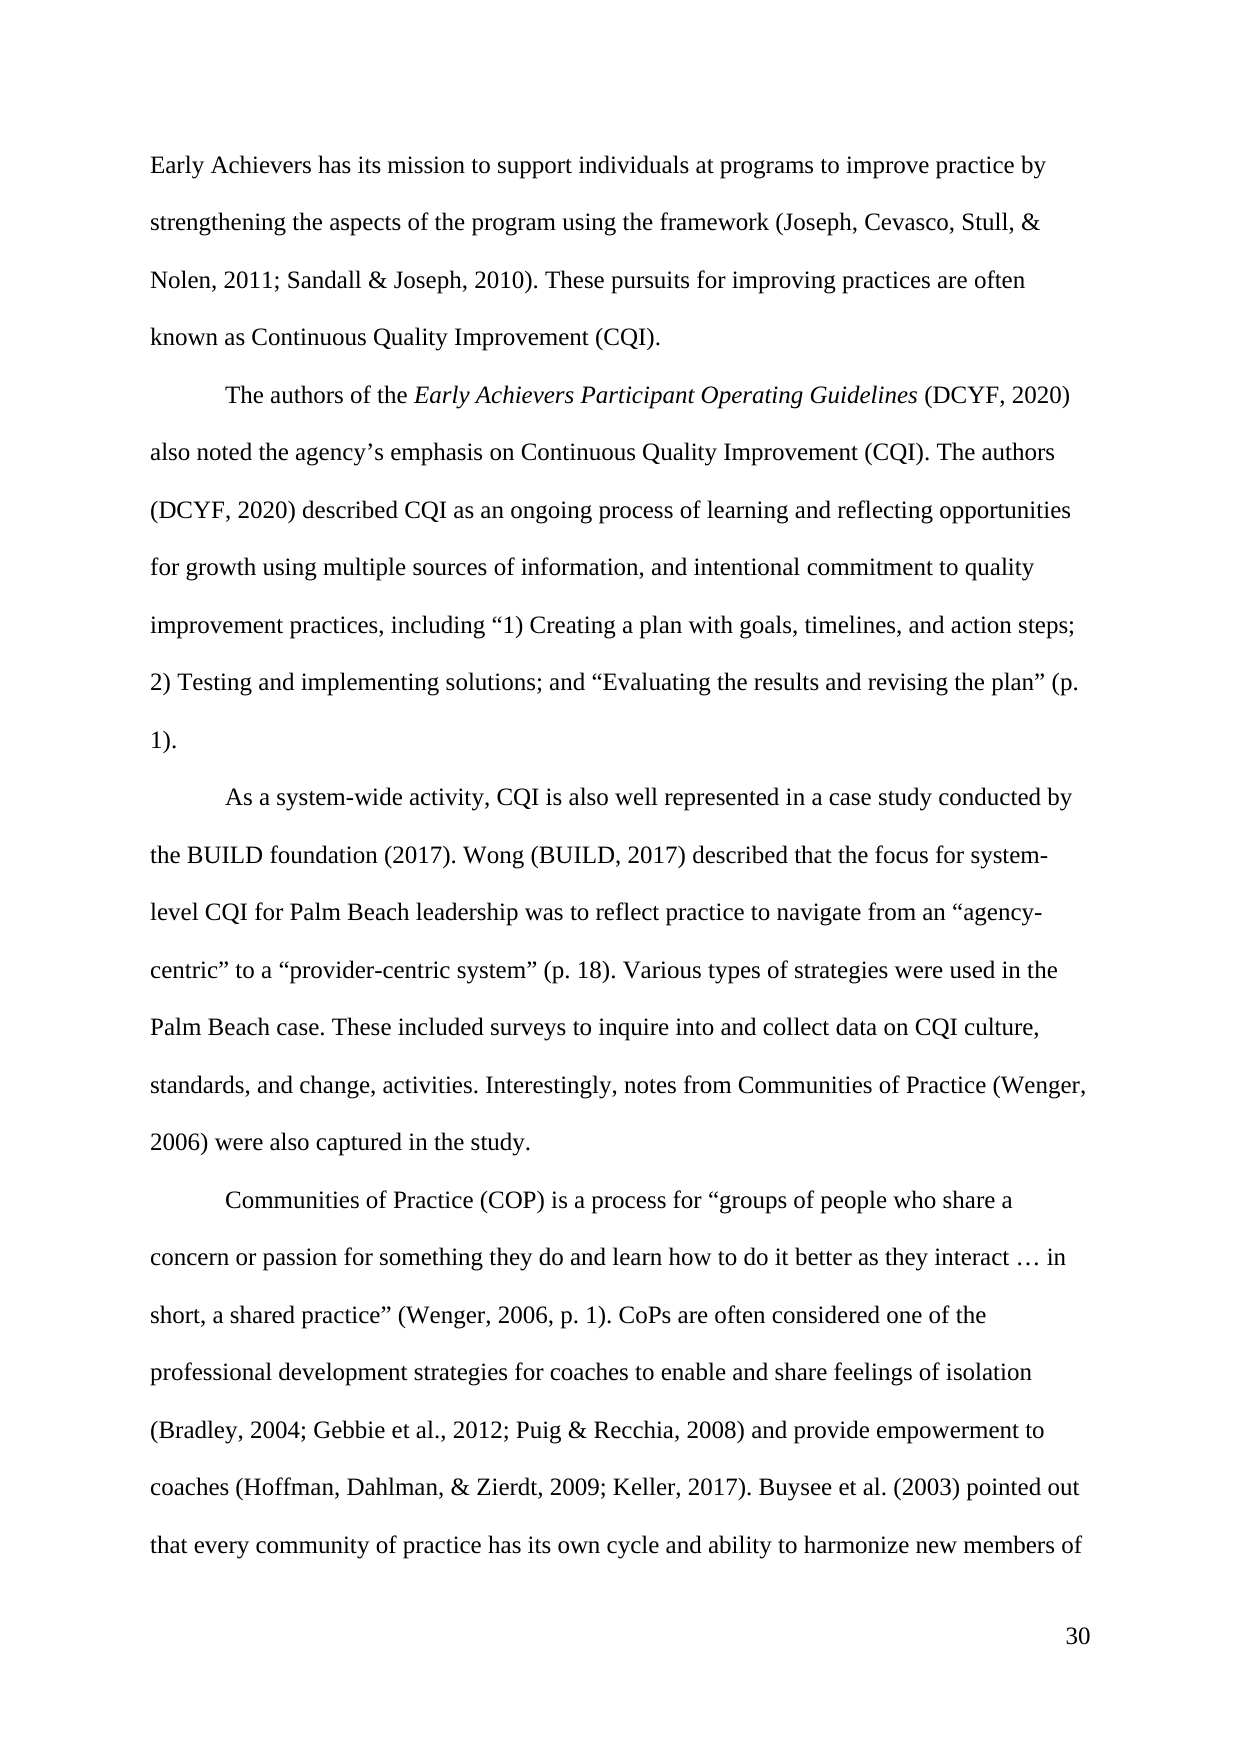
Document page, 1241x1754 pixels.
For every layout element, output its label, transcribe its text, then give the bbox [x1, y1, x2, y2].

text The authors of the Early Achievers Participant Operating Guidelines (DCYF, 2020) also noted the agency’s emphasis on Continuous Quality Improvement (CQI). The authors (DCYF, 2020) described CQI as an ongoing process of learning and reflecting opportunities for growth using multiple sources of information, and intentional commitment to quality improvement practices, including “1) Creating a plan with goals, timelines, and action steps; 2) Testing and implementing solutions; and “Evaluating the results and revising the plan” (p. 1). [150, 380, 1090, 754]
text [150, 150, 1090, 351]
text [150, 1185, 1090, 1559]
text As a system-wide activity, CQI is also well represented in a case study conducted by the BUILD foundation (2017). Wong (BUILD, 2017) described that the focus for system-level CQI for Palm Beach leadership was to reflect practice to navigate from an “agency-centric” to a “provider-centric system” (p. 18). Various types of strategies were used in the Palm Beach case. These included surveys to inquire into and collect data on CQI culture, standards, and change, activities. Interestingly, notes from Communities of Practice (Wenger, 2006) were also captured in the study. [150, 782, 1090, 1156]
